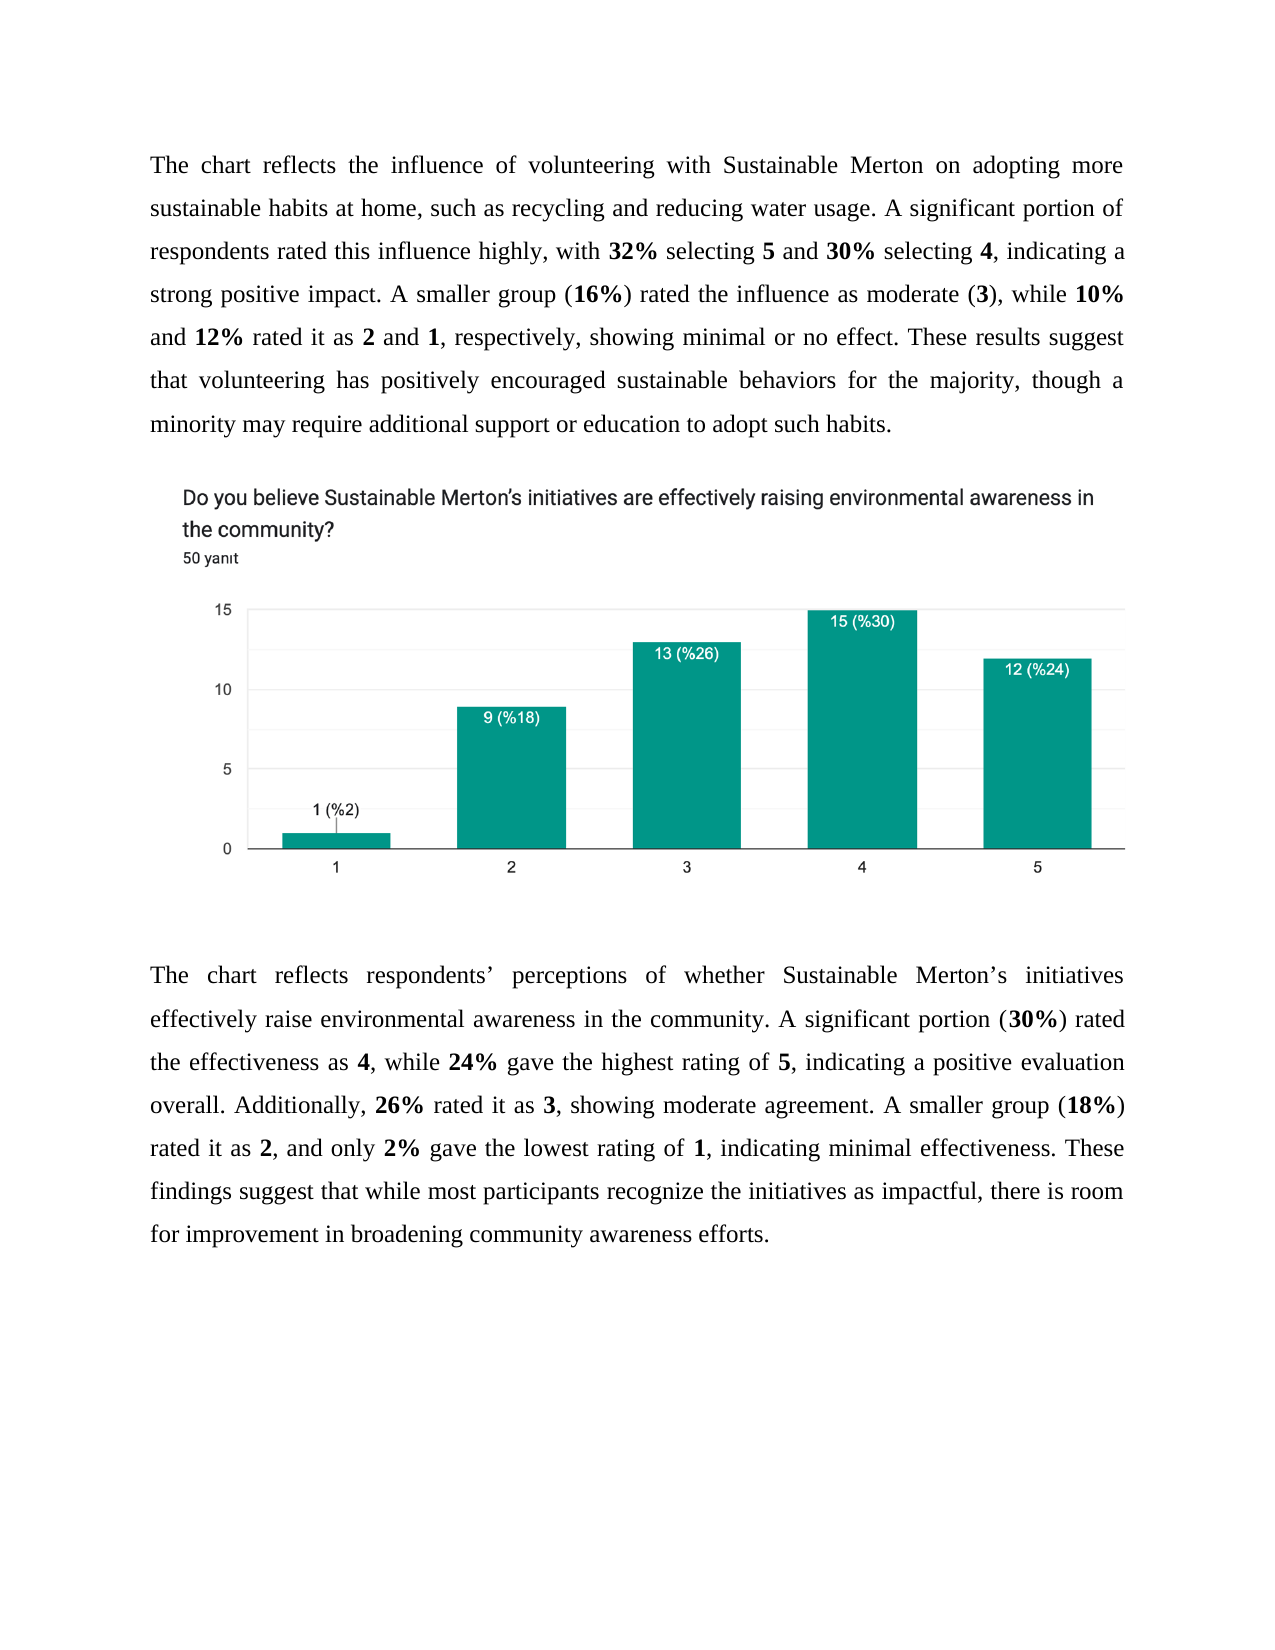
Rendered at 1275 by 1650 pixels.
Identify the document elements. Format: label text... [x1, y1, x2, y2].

text The chart reflects the influence of volunteering with Sustainable Merton on adopting more sustainable habits at home, such as recycling and reducing water usage. A significant portion of respondents rated this influence highly, with 32% selecting 5 and 30% selecting 4, indicating a strong positive impact. A smaller group (16%) rated the influence as moderate (3), while 10% and 12% rated it as 2 and 1, respectively, showing minimal or no effect. These results suggest that volunteering has positively encouraged sustainable behaviors for the majority, though a minority may require additional support or education to adopt such habits. [150, 150, 1125, 437]
picture [150, 451, 1125, 948]
text The chart reflects respondents’ perceptions of whether Sustainable Merton’s initiatives effectively raise environmental awareness in the community. A significant portion (30%) rated the effectiveness as 4, while 24% gave the highest rating of 5, indicating a positive evaluation overall. Additionally, 26% rated it as 3, showing moderate agreement. A smaller group (18%) rated it as 2, and only 2% gave the lowest rating of 1, indicating minimal effectiveness. These findings suggest that while most participants recognize the initiatives as impactful, there is room for improvement in broadening community awareness efforts. [150, 961, 1125, 1248]
